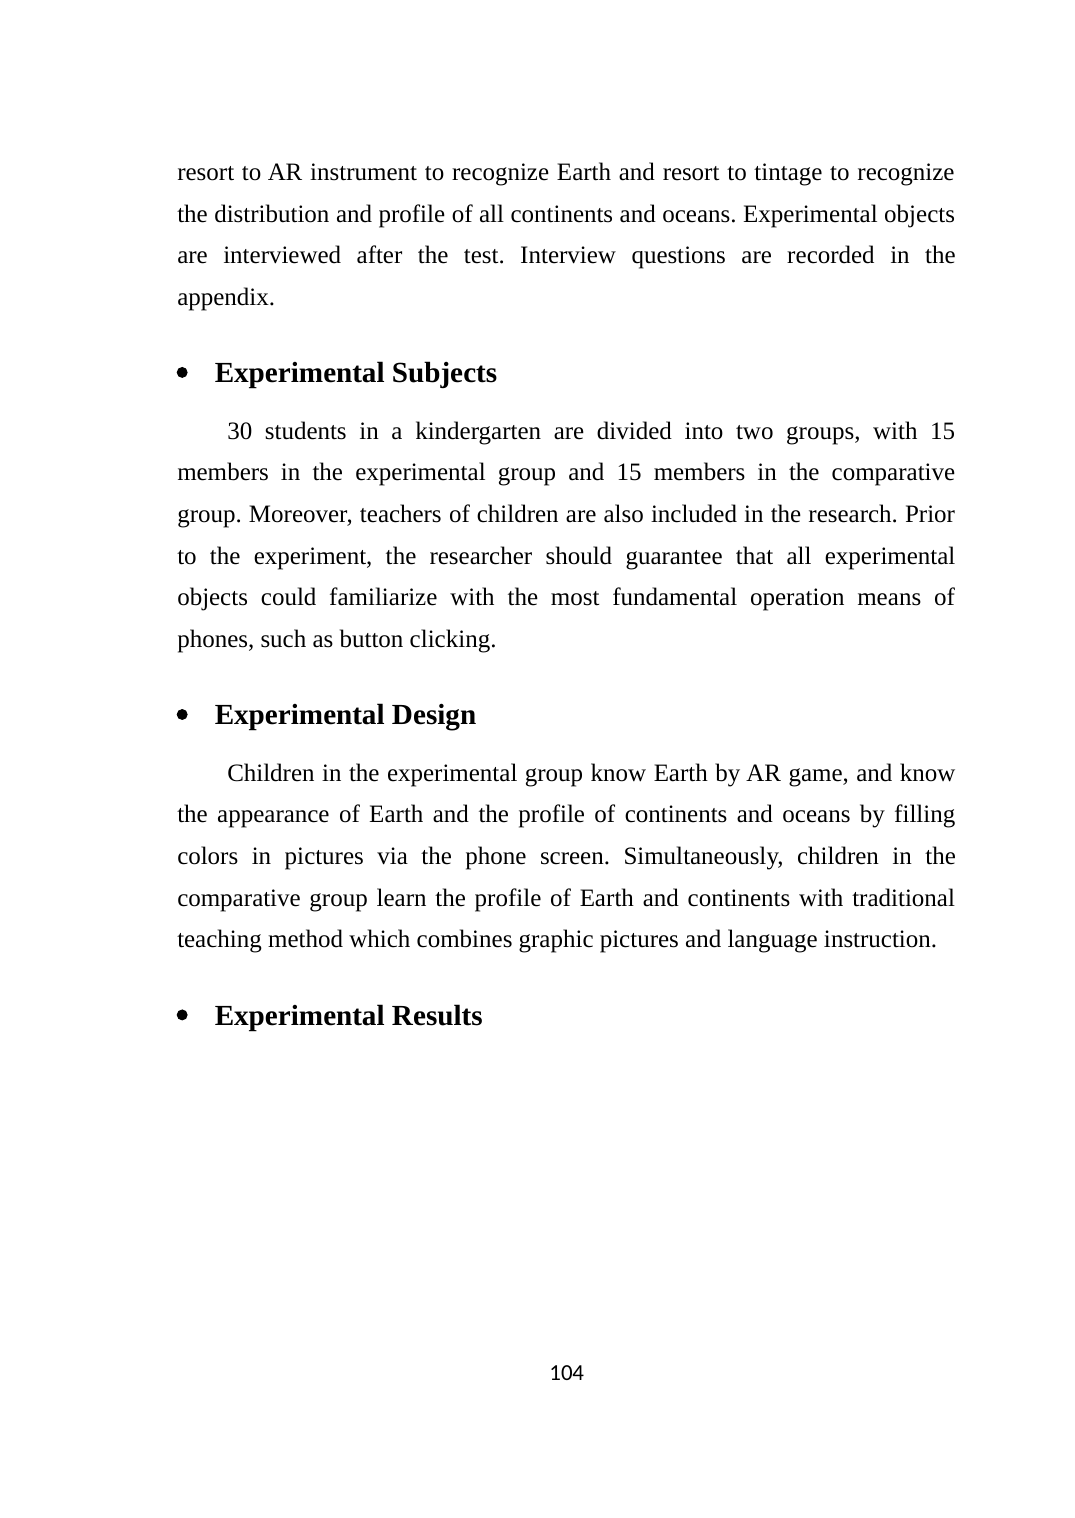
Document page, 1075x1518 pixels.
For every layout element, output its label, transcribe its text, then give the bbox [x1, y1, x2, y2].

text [177, 147, 956, 314]
list Experimental Subjects [177, 355, 956, 389]
list Experimental Design [177, 697, 956, 731]
text 30 students in a kindergarten are divided into two groups, with 15 members in the experimental group and 15 members in the comparative group. Moreover, teachers of children are also included in the research. Prior to the experiment, the researcher should guarantee that all experimental objects could familiarize with the most fundamental operation means of phones, such as button clicking. [177, 406, 956, 656]
list Experimental Results [177, 998, 956, 1031]
text Children in the experimental group know Earth by AR game, and know the appearance of Earth and the profile of continents and oceans by filling colors in pictures via the phone screen. Simultaneously, children in the comparative group learn the profile of Earth and continents with traditional teaching method which combines graphic pictures and language instruction. [177, 748, 956, 956]
